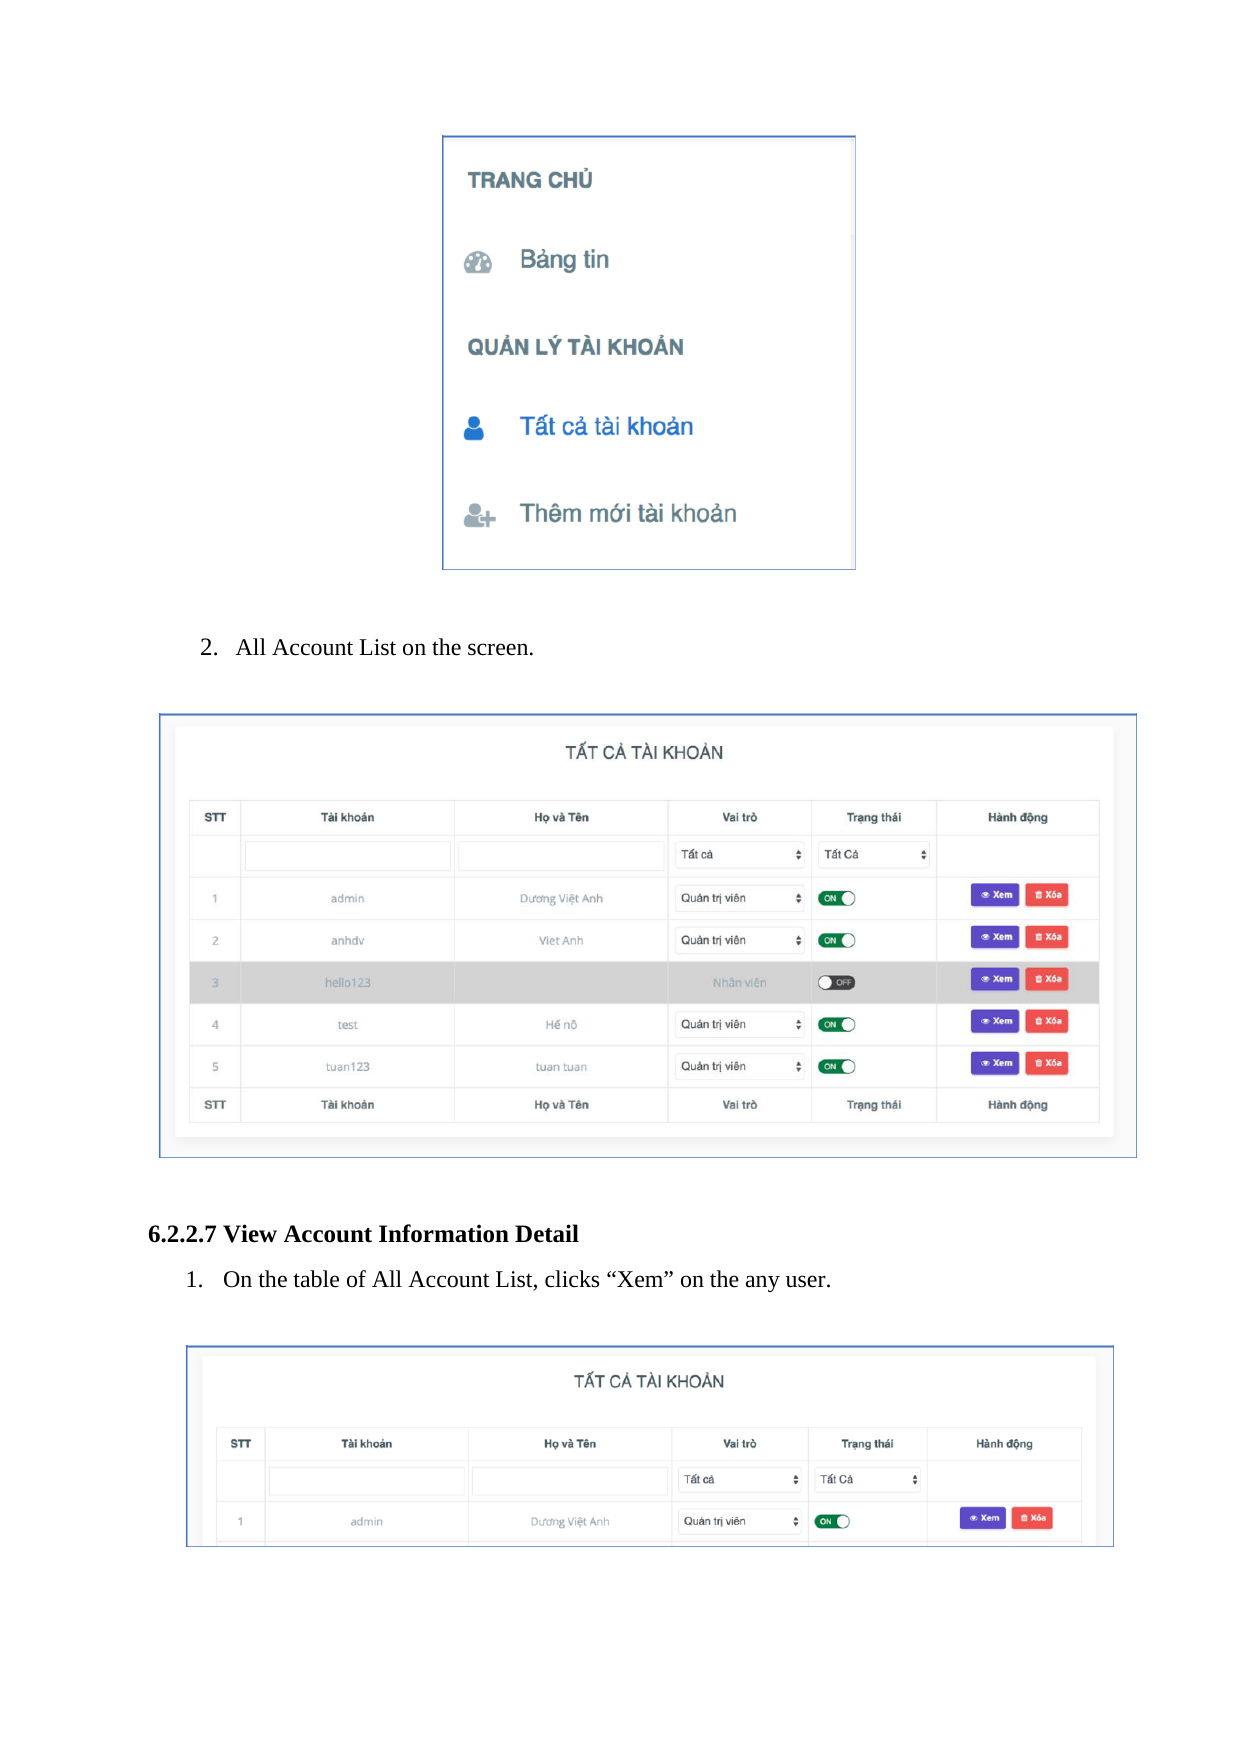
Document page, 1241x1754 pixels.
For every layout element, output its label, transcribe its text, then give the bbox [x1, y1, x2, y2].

list On the table of All Account List, clicks “Xem” on the any user. [185, 1265, 1090, 1293]
picture [442, 135, 856, 570]
text 2. All Account List on the screen. [200, 632, 1090, 660]
text 6.2.2.7 View Account Information Detail [148, 1219, 1090, 1248]
picture [185, 1345, 1114, 1547]
picture [158, 713, 1137, 1158]
